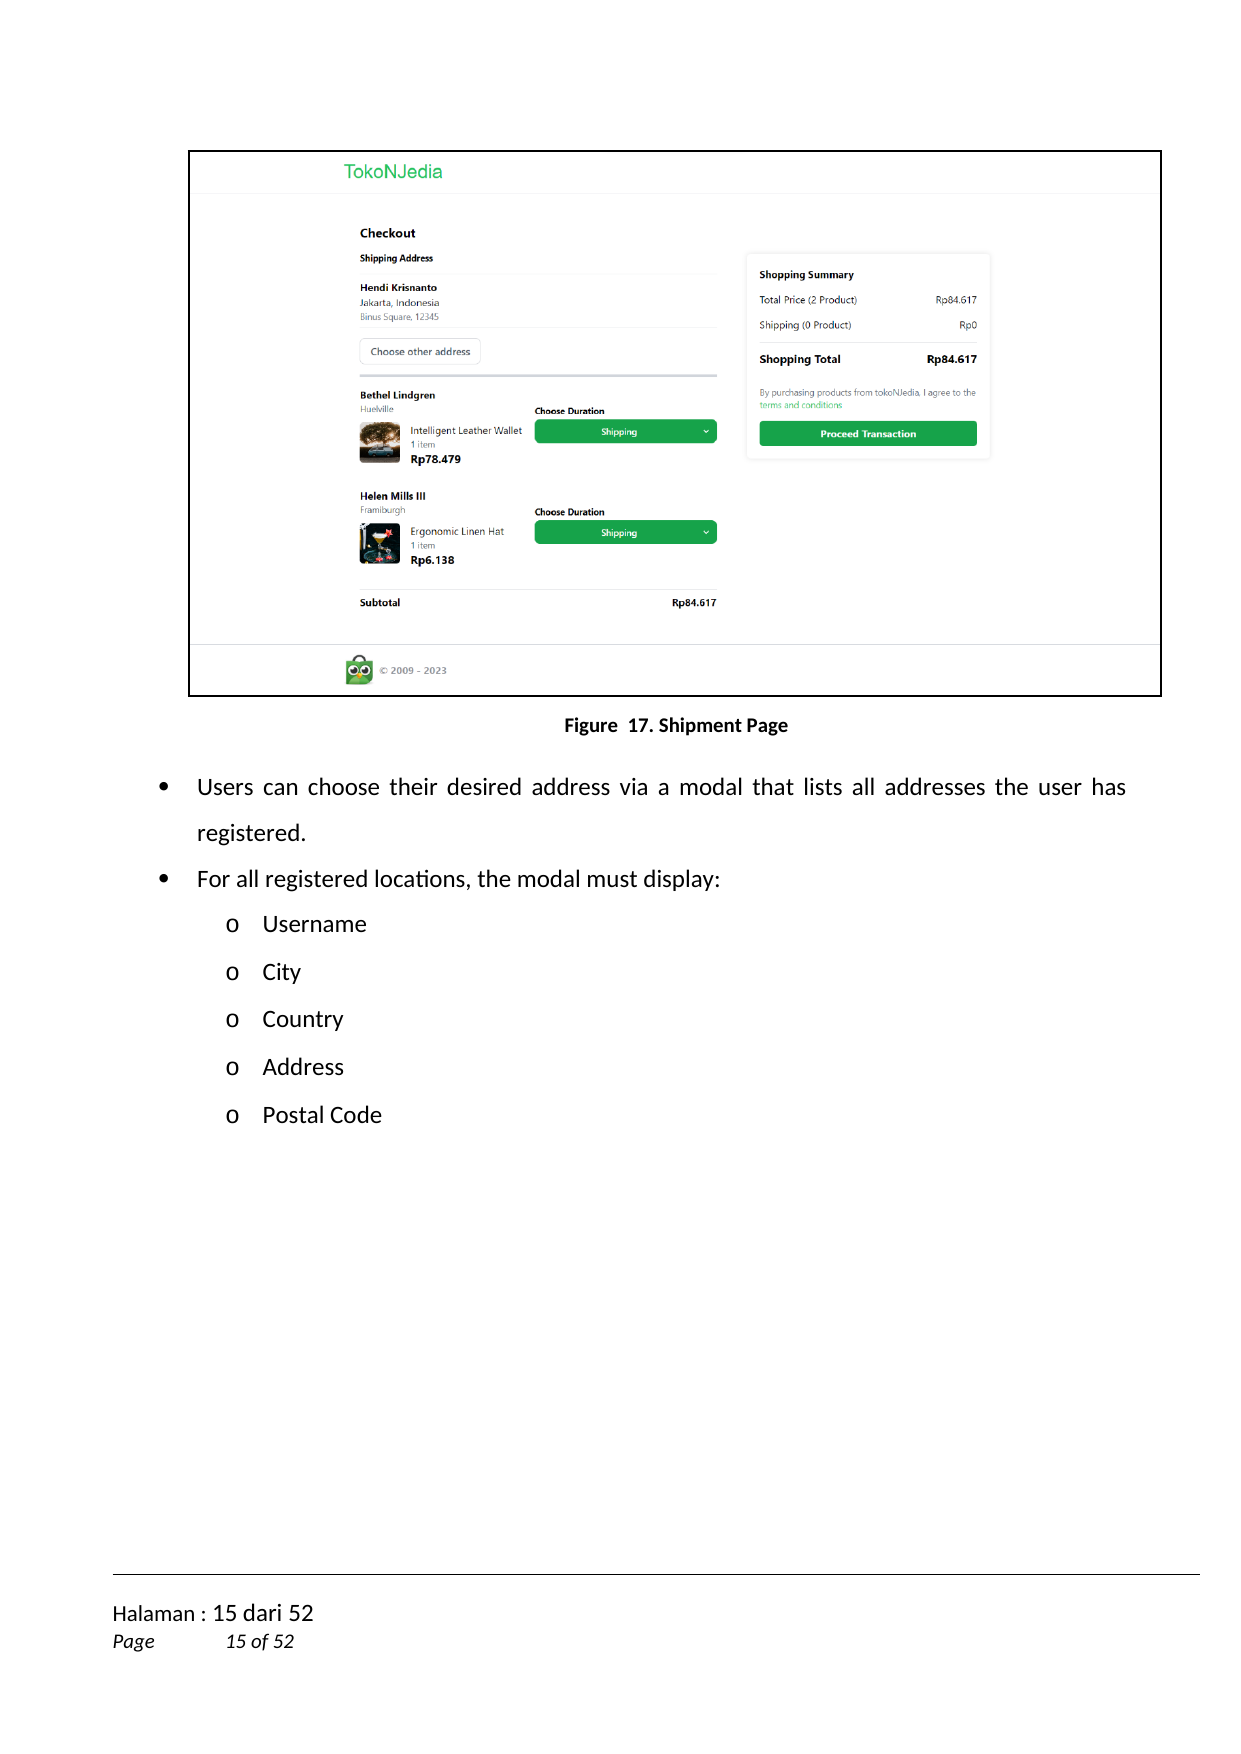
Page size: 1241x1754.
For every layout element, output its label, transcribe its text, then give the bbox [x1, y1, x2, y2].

list Username [225, 908, 1128, 940]
list Users can choose their desired address via a modal that lists all addresses the user has registered. [159, 771, 1128, 847]
list Postal Code [225, 1099, 1128, 1131]
list Address [225, 1051, 1128, 1083]
text Figure 17. Shipment Page [225, 712, 1128, 738]
picture [190, 152, 1160, 695]
list For all registered locations, the modal must display: [159, 863, 1128, 893]
list Country [225, 1004, 1128, 1035]
list City [225, 956, 1128, 988]
